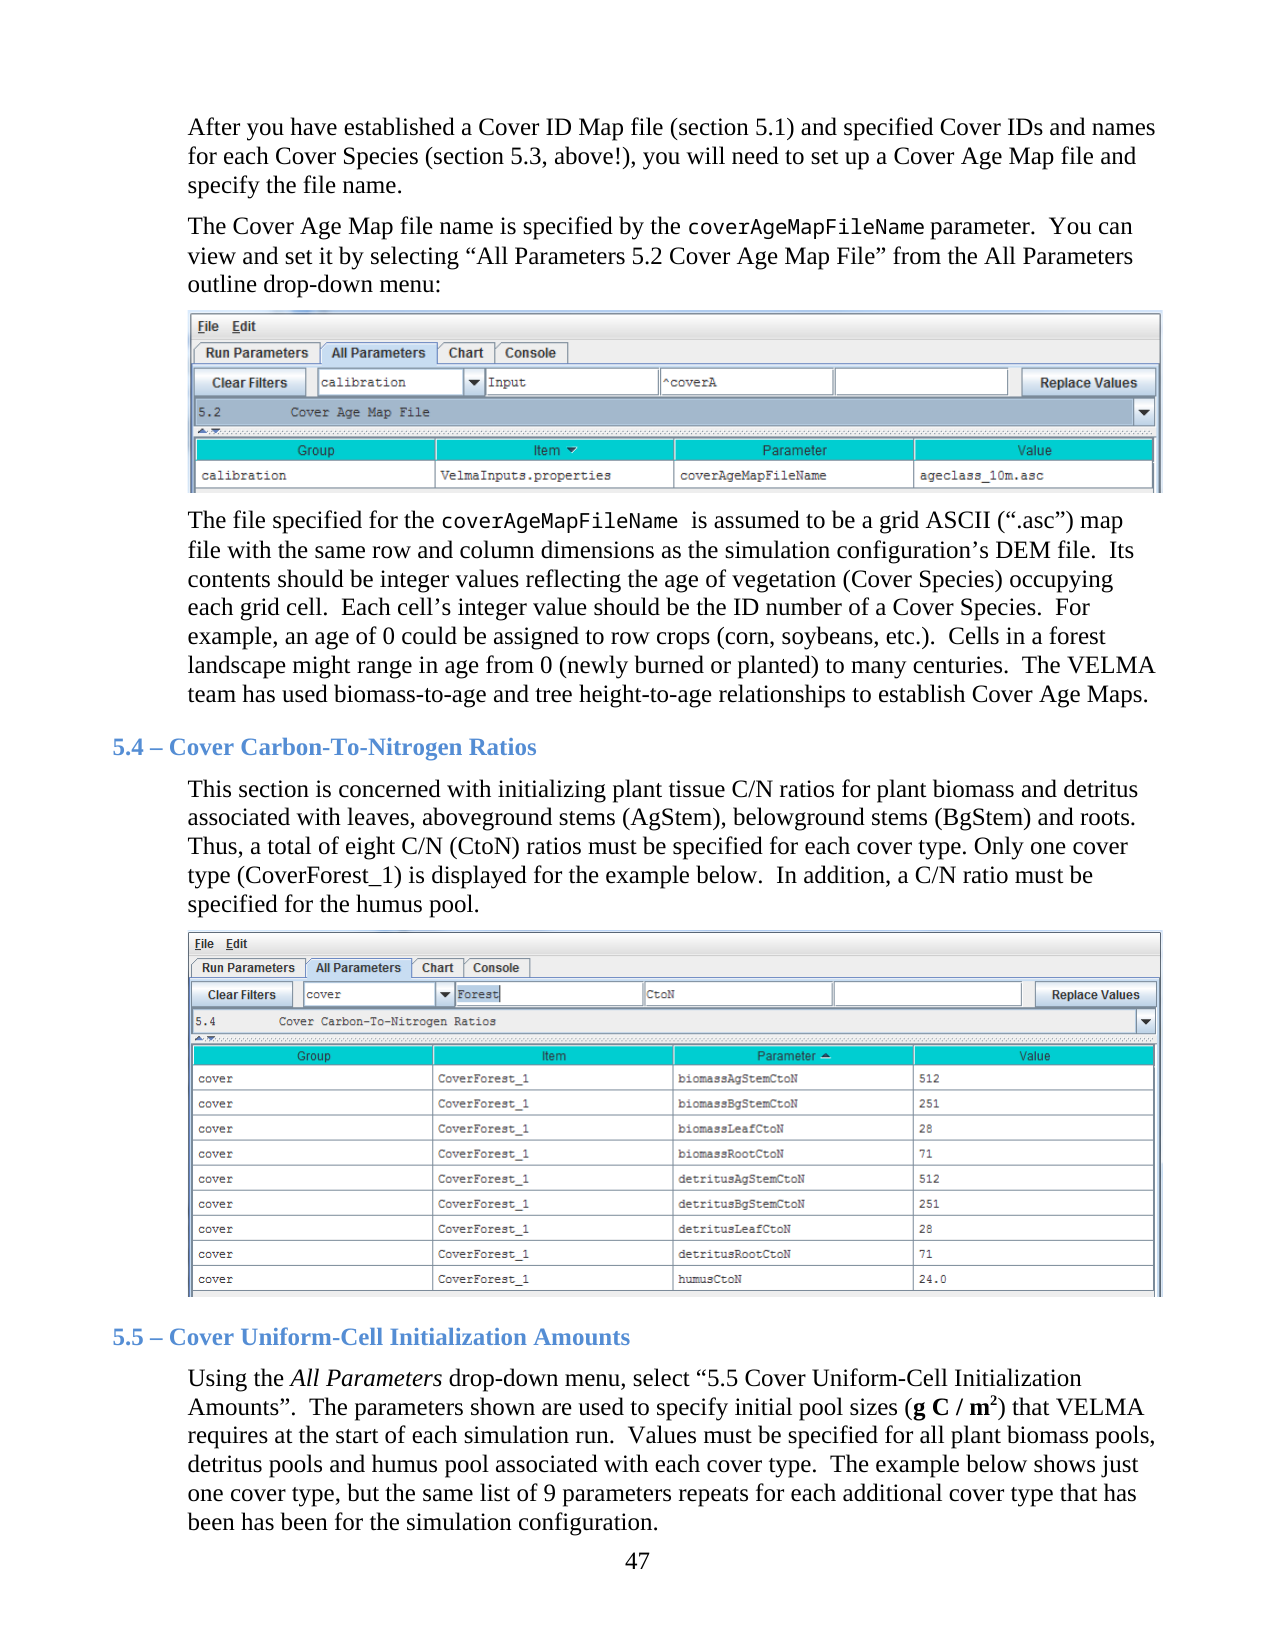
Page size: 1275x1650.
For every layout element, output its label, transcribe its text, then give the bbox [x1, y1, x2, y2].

text 5.4 – Cover Carbon-To-Nitrogen Ratios [112, 732, 1162, 761]
text Using the All Parameters drop-down menu, select “5.5 Cover Uniform-Cell Initialization Amounts”. The parameters shown are used to specify initial pool sizes (g C / m2) that VELMA requires at the start of each simulation run. Values must be specified for all plant biomass pools, detritus pools and humus pool associated with each cover type. The example below shows just one cover type, but the same list of 9 parameters repeats for each additional cover type that has been has been for the simulation configuration. [187, 1363, 1162, 1536]
text The Cover Age Map file name is specified by the coverAgeMapFileName parameter. You can view and set it by selecting “All Parameters 5.2 Cover Age Map File” from the All Parameters outline drop-down menu: [187, 211, 1162, 298]
text After you have established a Cover ID Map file (section 5.1) and specified Cover IDs and names for each Cover Species (section 5.3, above!), you will need to set up a Cover Age Map file and specify the file name. [187, 112, 1162, 199]
picture [187, 310, 1163, 493]
text This section is concerned with initializing plant tissue C/N ratios for plant biomass and detritus associated with leaves, aboveground stems (AgStem), belowground stems (BgStem) and roots. Thus, a total of eight C/N (CtoN) ratios must be specified for each cover type. Only one cover type (CoverForest_1) is displayed for the example below. In addition, a C/N ratio must be specified for the humus pool. [187, 774, 1162, 917]
picture [187, 930, 1163, 1297]
text The file specified for the coverAgeMapFileName is assumed to be a grid ASCII (“.asc”) map file with the same row and column dimensions as the simulation configuration’s DEM file. Its contents should be integer values reflecting the age of vegetation (Cover Species) occupying each grid cell. Each cell’s integer value should be the ID number of a Cover Species. For example, an age of 0 could be assigned to row crops (corn, soybeans, etc.). Cells in a forest landscape might range in age from 0 (newly burned or planted) to many centuries. The VELMA team has used biomass-to-age and tree height-to-age relationships to establish Cover Age Maps. [187, 505, 1162, 707]
text 5.5 – Cover Uniform-Cell Initialization Amounts [112, 1322, 1162, 1351]
